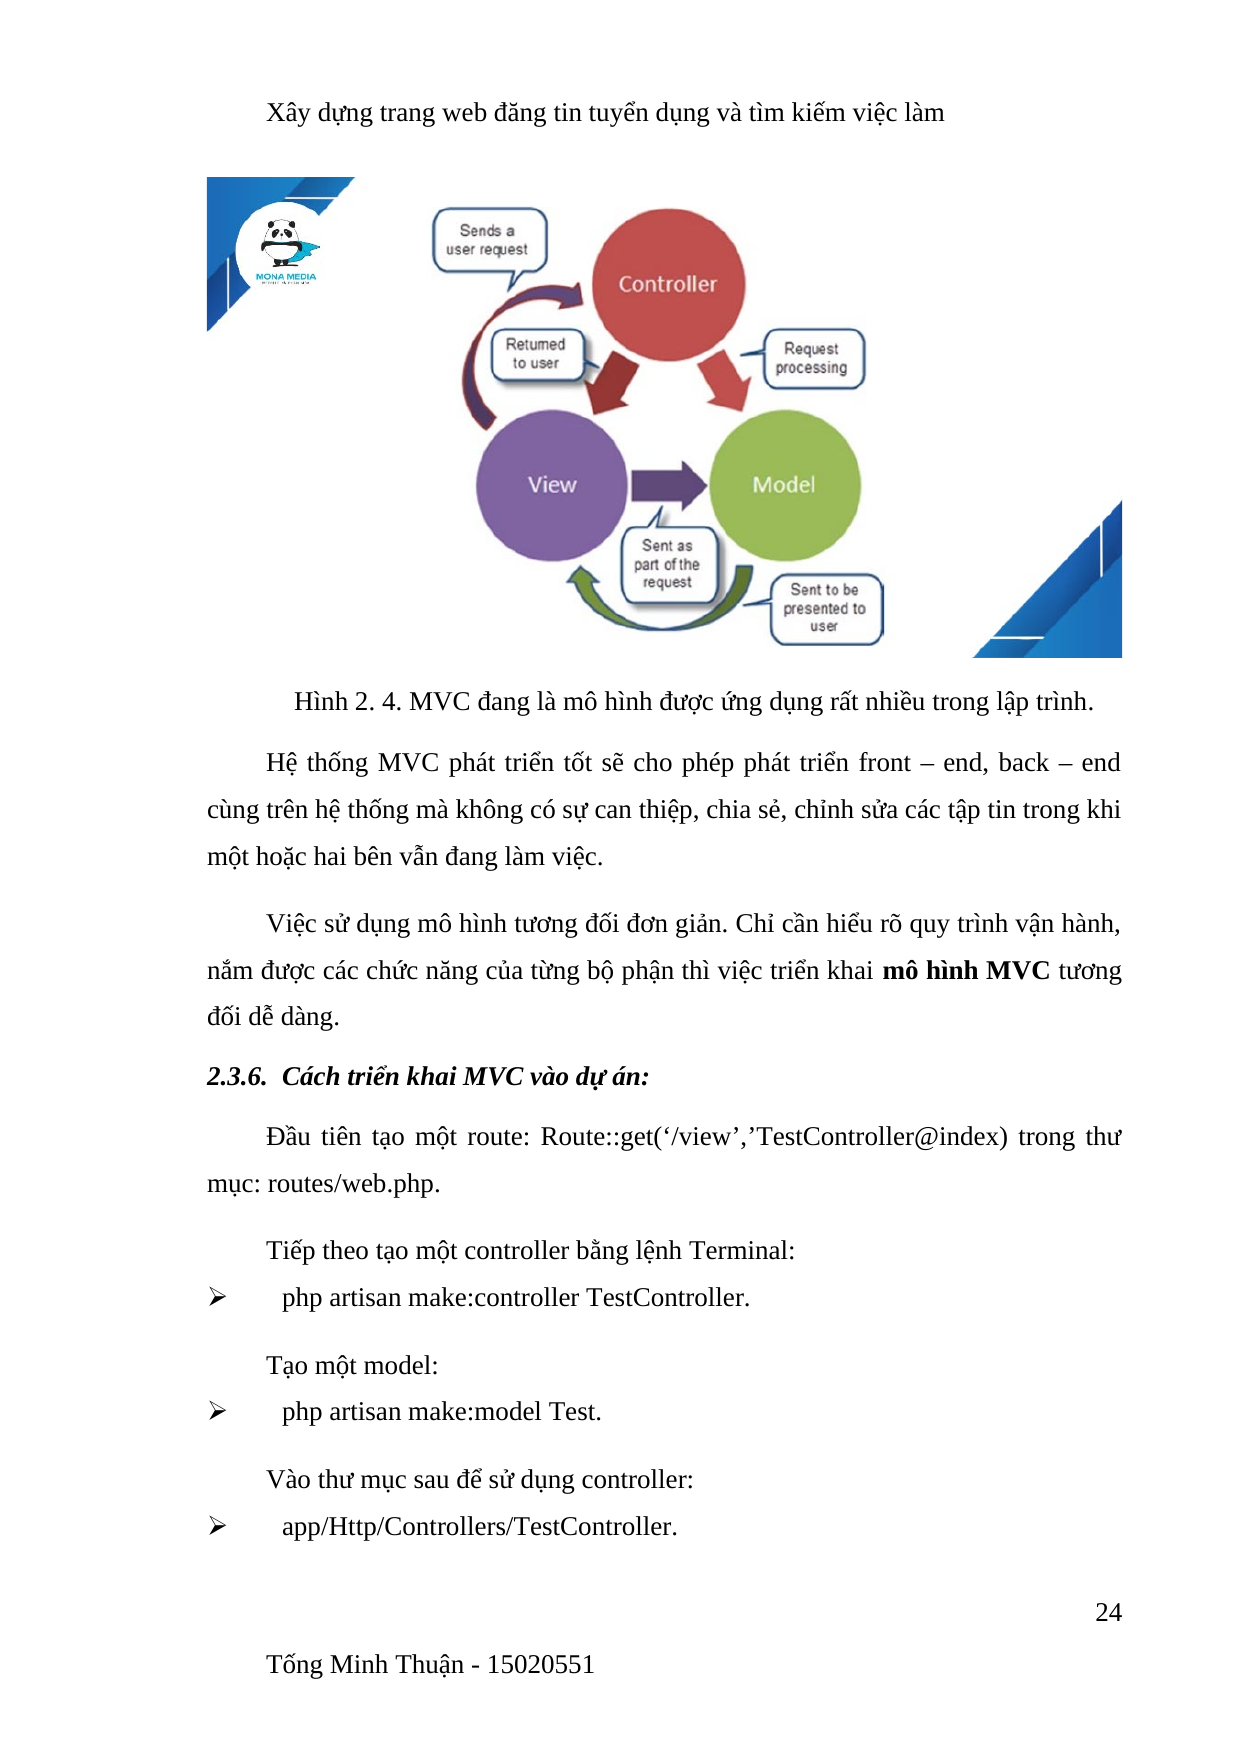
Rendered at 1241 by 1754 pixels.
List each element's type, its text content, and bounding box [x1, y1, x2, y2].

text Tiếp theo tạo một controller bằng lệnh Terminal: [207, 1234, 1122, 1266]
text Việc sử dụng mô hình tương đối đơn giản. Chỉ cần hiểu rõ quy trình vận hành, nắm được các chức năng của từng bộ phận thì việc triển khai mô hình MVC tương đối dễ dàng. [207, 907, 1122, 1032]
text Đầu tiên tạo một route: Route::get(‘/view’,’TestController@index) trong thư mục: routes/web.php. [207, 1120, 1122, 1198]
text Cách triển khai MVC vào dự án: [207, 1059, 1122, 1091]
list php artisan make:controller TestController. [207, 1281, 1122, 1312]
picture [206, 177, 1123, 658]
list php artisan make:model Test. [207, 1396, 1122, 1427]
text Vào thư mục sau để sử dụng controller: [207, 1463, 1122, 1494]
list app/Http/Controllers/TestController. [207, 1510, 1122, 1541]
text Tạo một model: [207, 1349, 1122, 1380]
text Hệ thống MVC phát triển tốt sẽ cho phép phát triển front – end, back – end cùng trên hệ thống mà không có sự can thiệp, chia sẻ, chỉnh sửa các tập tin trong khi một hoặc hai bên vẫn đang làm việc. [207, 746, 1122, 871]
text Hình 2. 4. MVC đang là mô hình được ứng dụng rất nhiều trong lập trình. [207, 686, 1122, 717]
